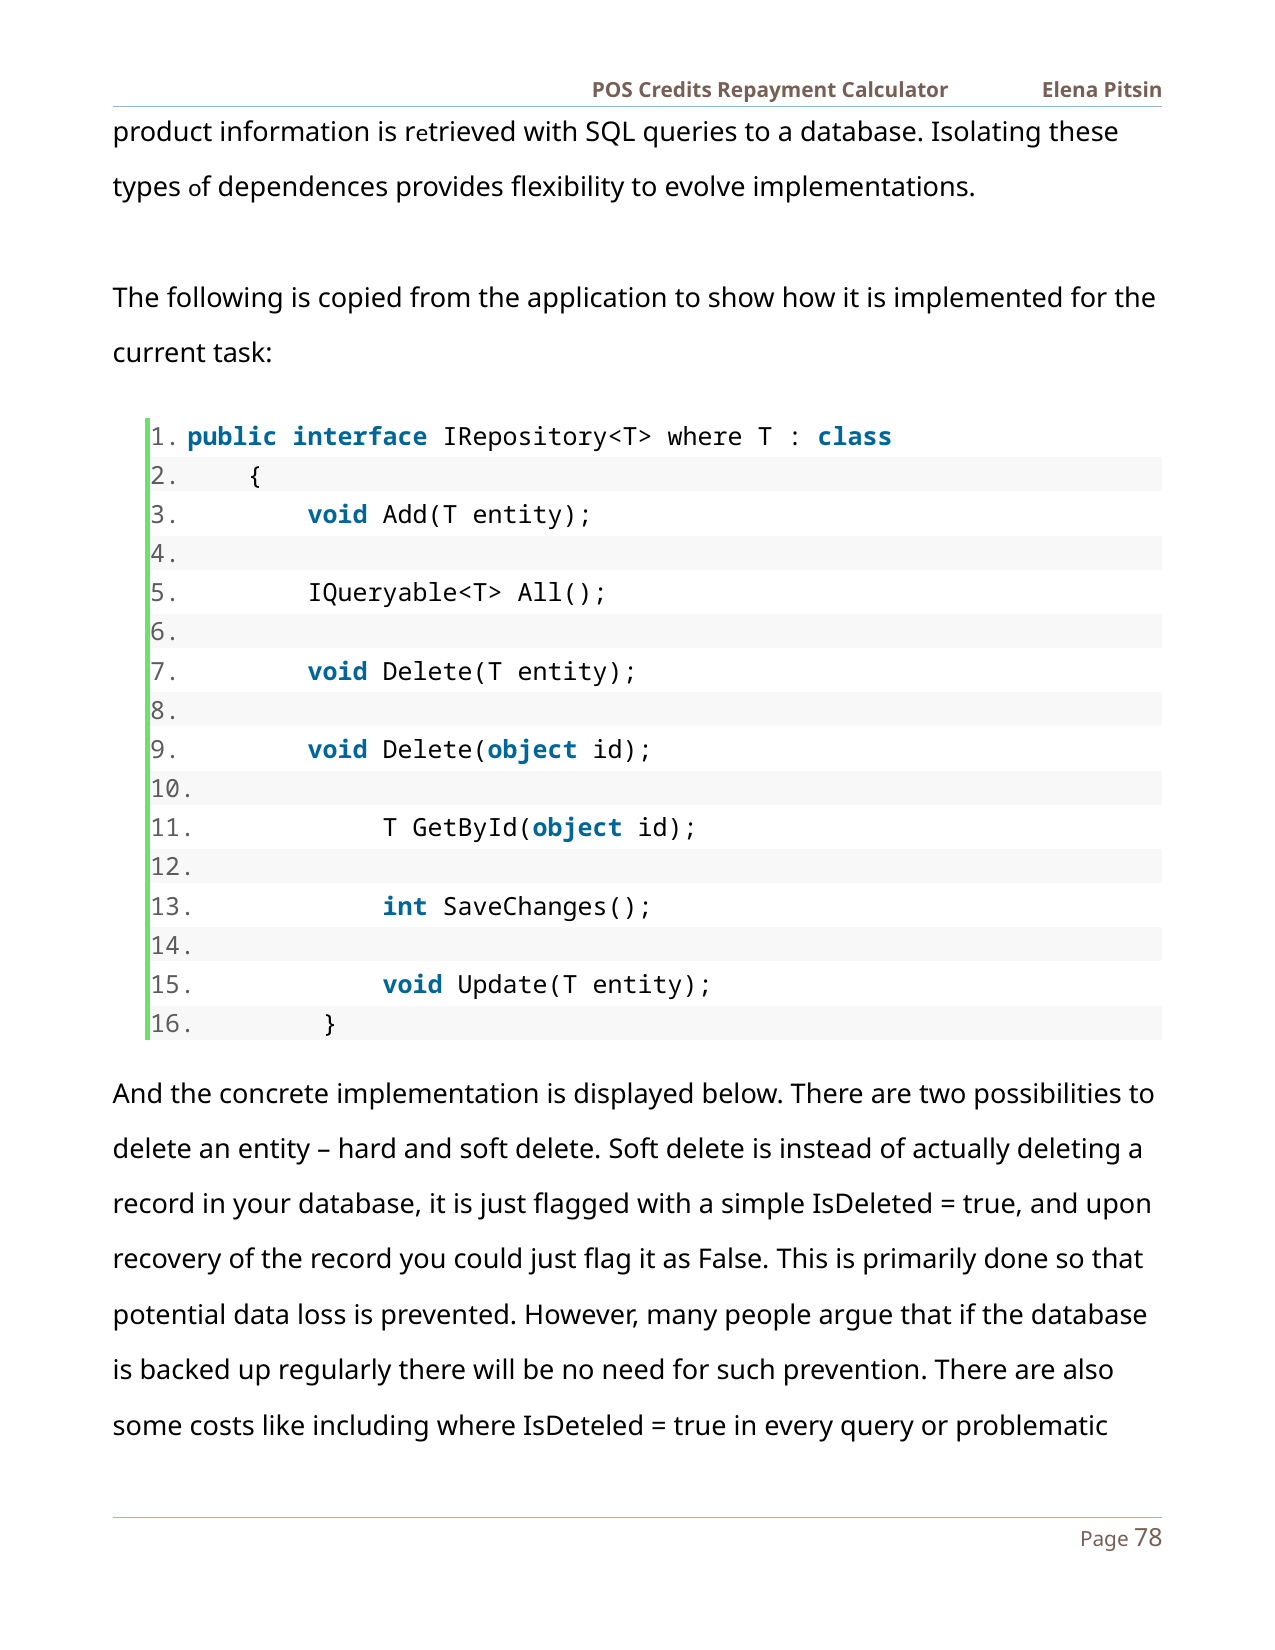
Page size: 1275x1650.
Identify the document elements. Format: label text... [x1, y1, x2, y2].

list void Add(T entity); [150, 497, 1162, 531]
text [112, 1074, 1162, 1443]
list void Delete(T entity); [150, 653, 1162, 687]
list { [150, 457, 1162, 491]
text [112, 112, 1162, 205]
list public interface IRepository<T> where T : class [150, 418, 1162, 452]
list void Update(T entity); [150, 967, 1162, 1001]
list } [150, 1006, 1162, 1040]
list IQueryable<T> All(); [150, 575, 1162, 609]
list void Delete(object id); [150, 732, 1162, 766]
list T GetById(object id); [150, 810, 1162, 844]
list int SaveChanges(); [150, 888, 1162, 922]
text The following is copied from the application to show how it is implemented for the current task: [112, 278, 1162, 371]
